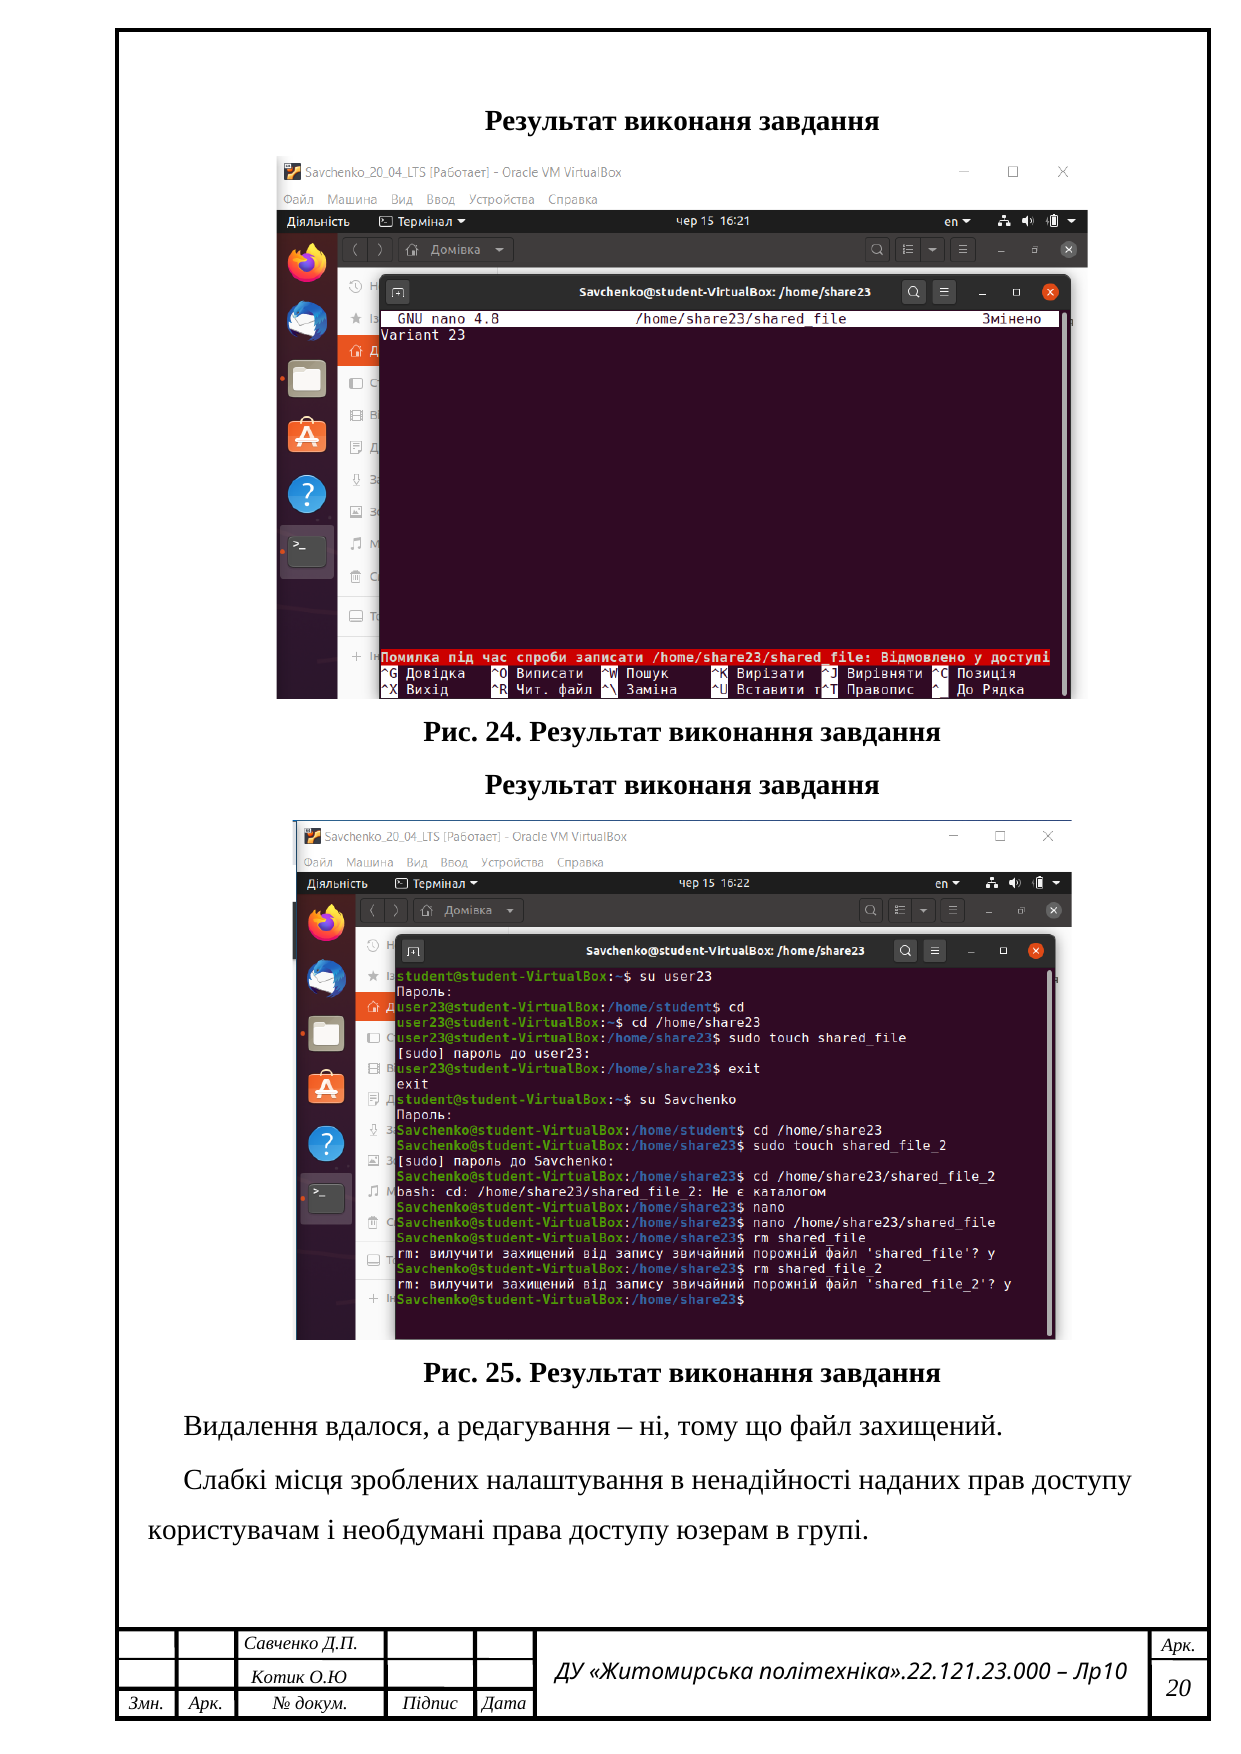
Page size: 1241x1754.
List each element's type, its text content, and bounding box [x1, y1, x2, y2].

text Слабкі місця зроблених налаштування в ненадійності наданих прав доступу користувачам і необдумані права доступу юзерам в групі. [148, 1462, 1181, 1546]
text Результат виконаня завдання [148, 767, 1181, 801]
text Видалення вдалося, а редагування – ні, тому що файл захищений. [148, 1408, 1181, 1442]
text Результат виконаня завдання [148, 103, 1181, 136]
picture [276, 156, 1088, 699]
text Рис. 24. Результат виконання завдання [148, 714, 1181, 747]
picture [292, 820, 1072, 1340]
text Рис. 25. Результат виконання завдання [148, 1355, 1181, 1388]
